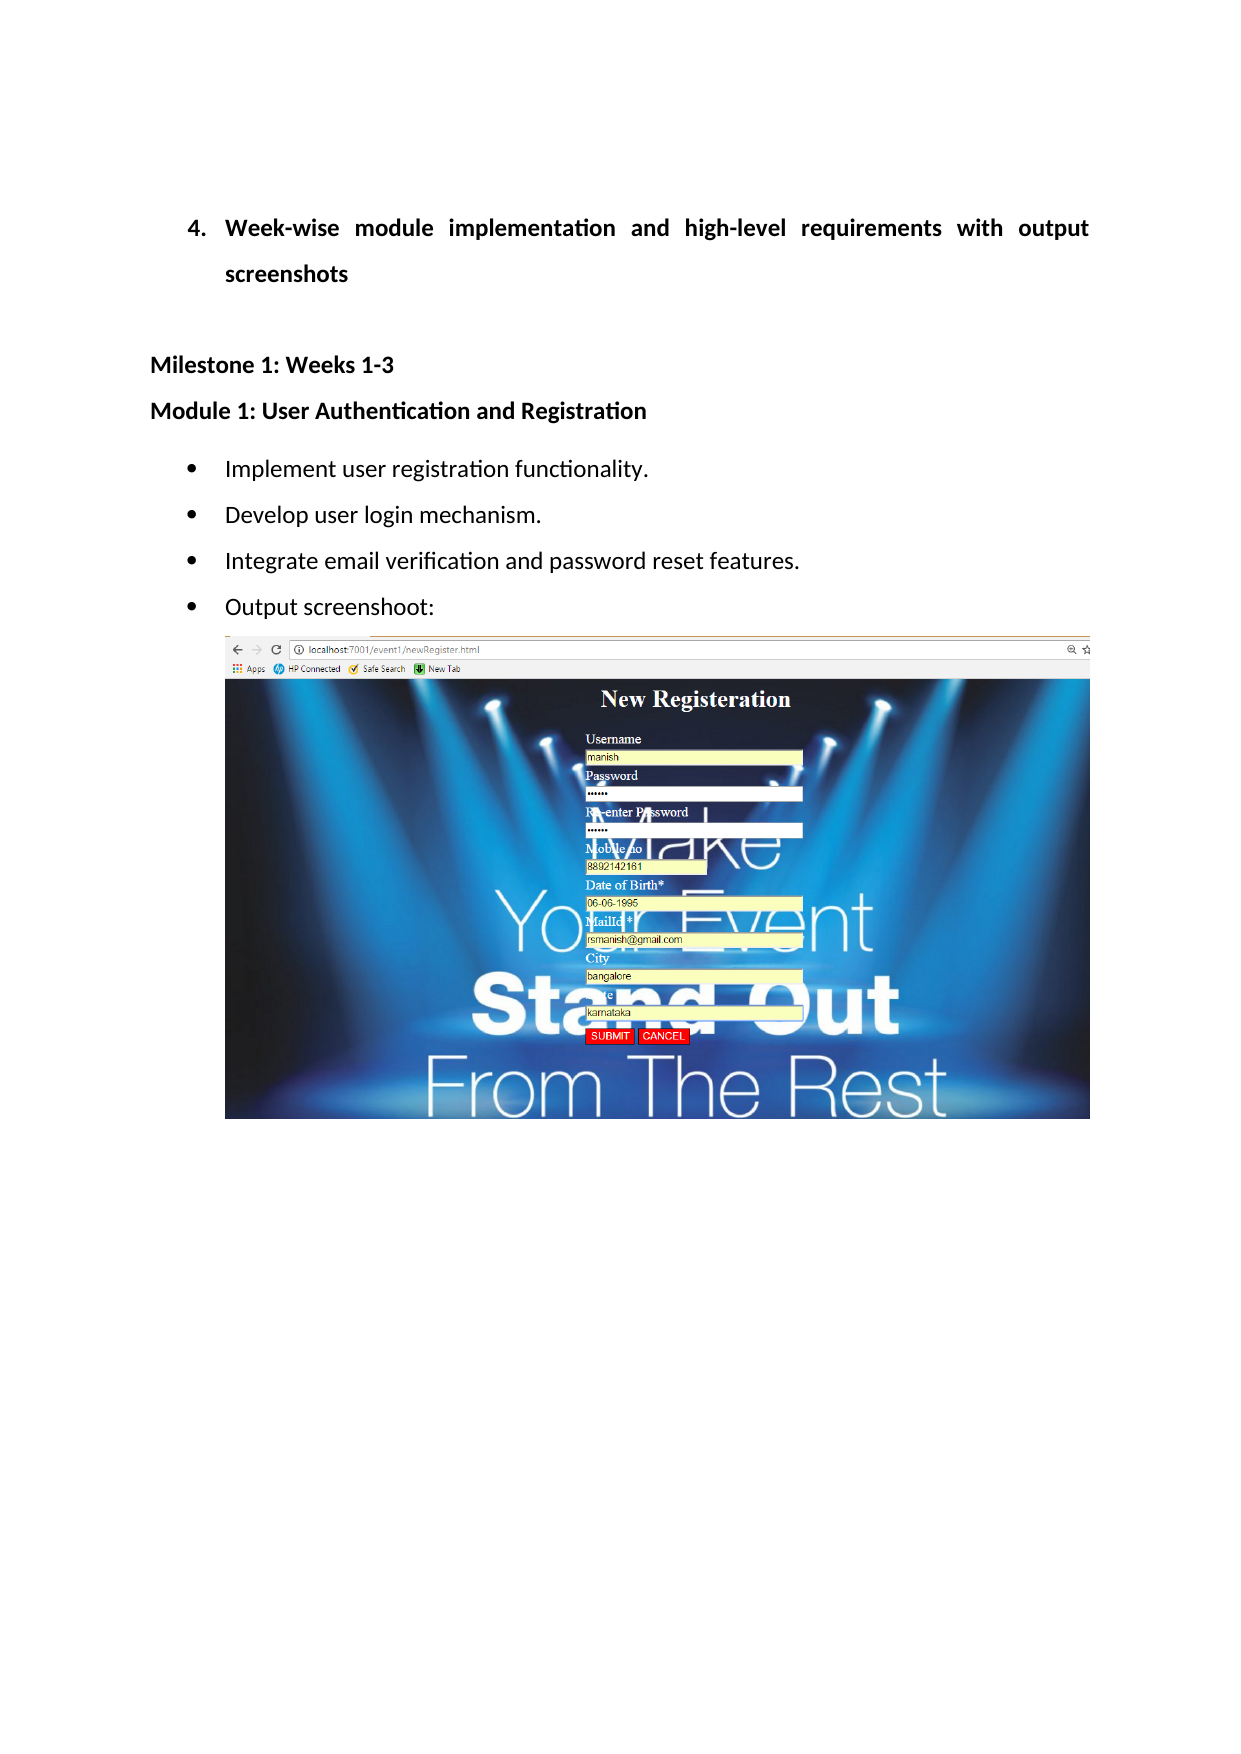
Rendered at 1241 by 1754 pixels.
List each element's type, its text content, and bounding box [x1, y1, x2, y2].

text Milestone 1: Weeks 1-3 [150, 349, 1090, 380]
list Week-wise module implementation and high-level requirements with output screenshots [187, 212, 1090, 289]
list Develop user login mechanism. [187, 499, 1090, 530]
list Integrate email verification and password reset features. [187, 545, 1090, 576]
text Module 1: User Authentication and Registration [150, 395, 1090, 426]
list Implement user registration functionality. [187, 453, 1090, 484]
picture [225, 636, 1090, 1119]
list Output screenshoot: [187, 591, 1090, 621]
